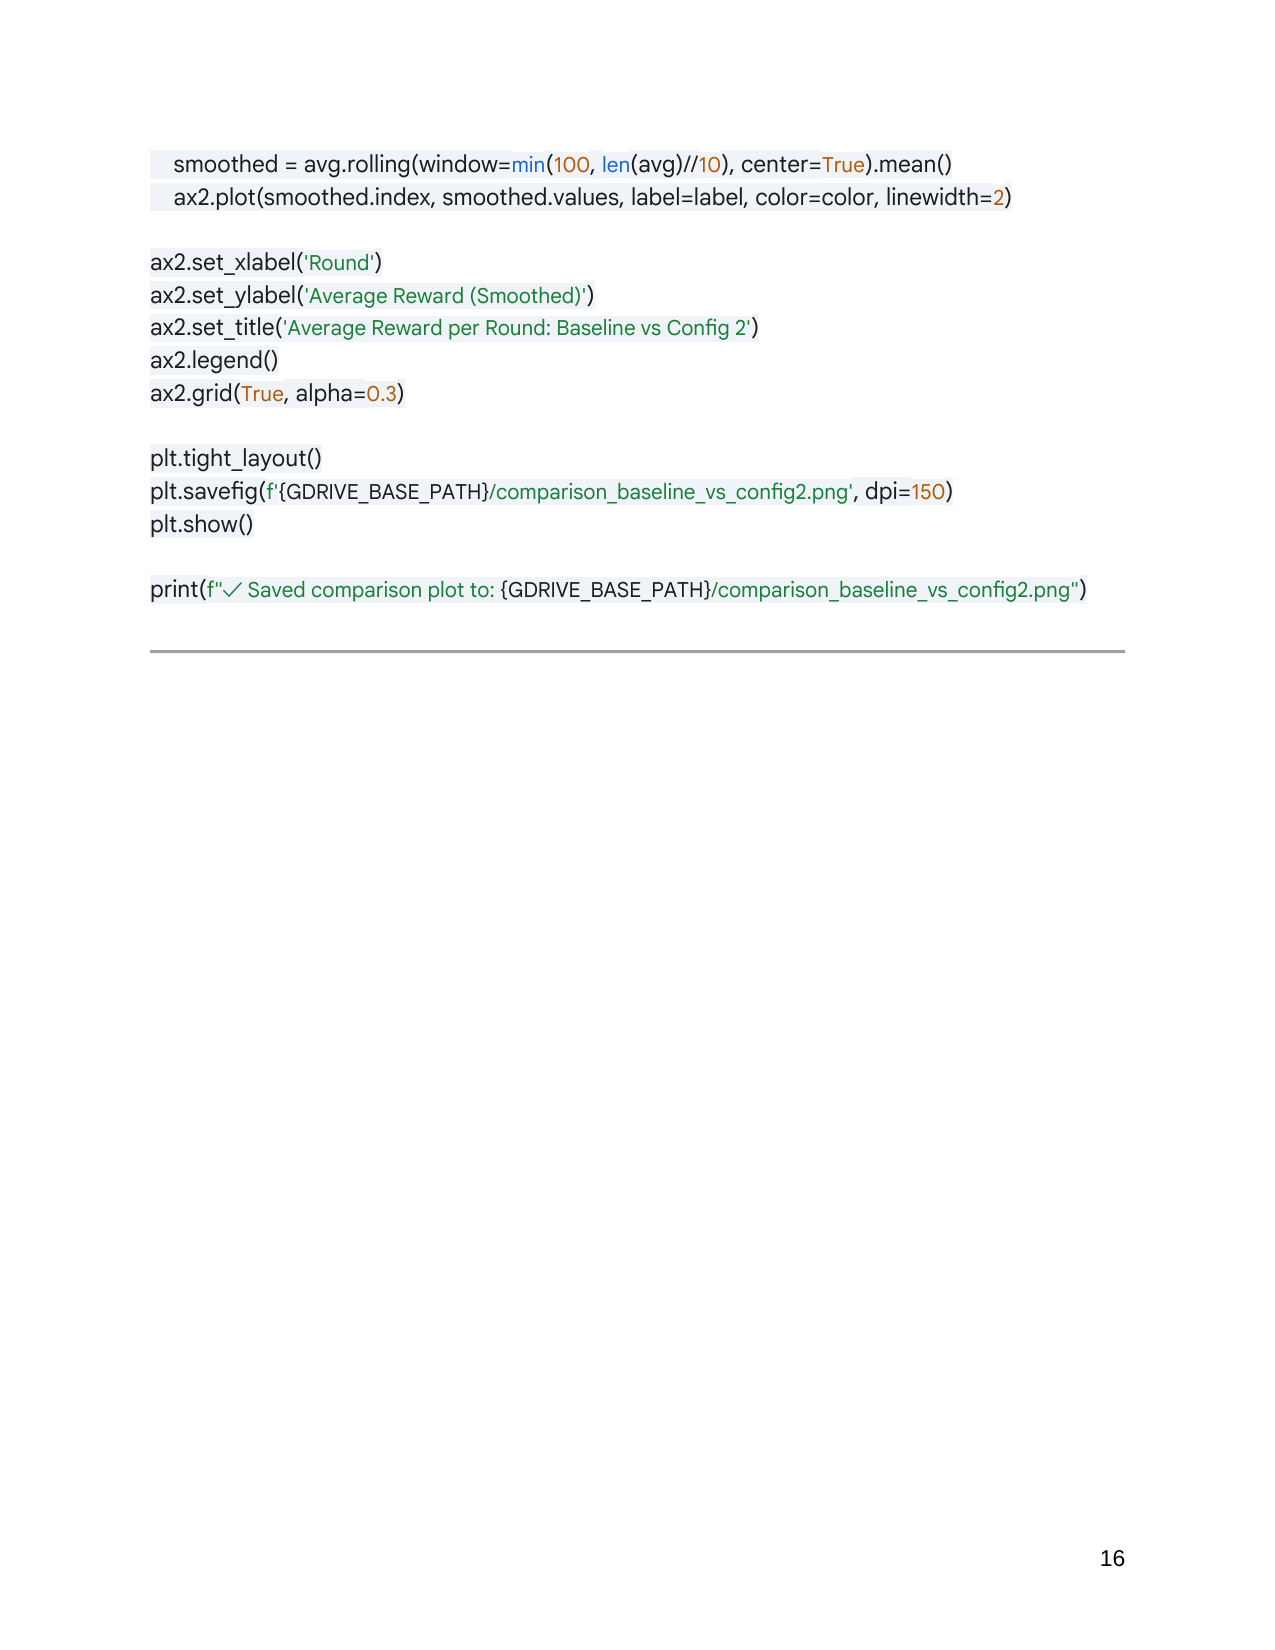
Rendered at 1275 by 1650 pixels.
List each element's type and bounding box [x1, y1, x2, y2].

text [150, 150, 1125, 634]
